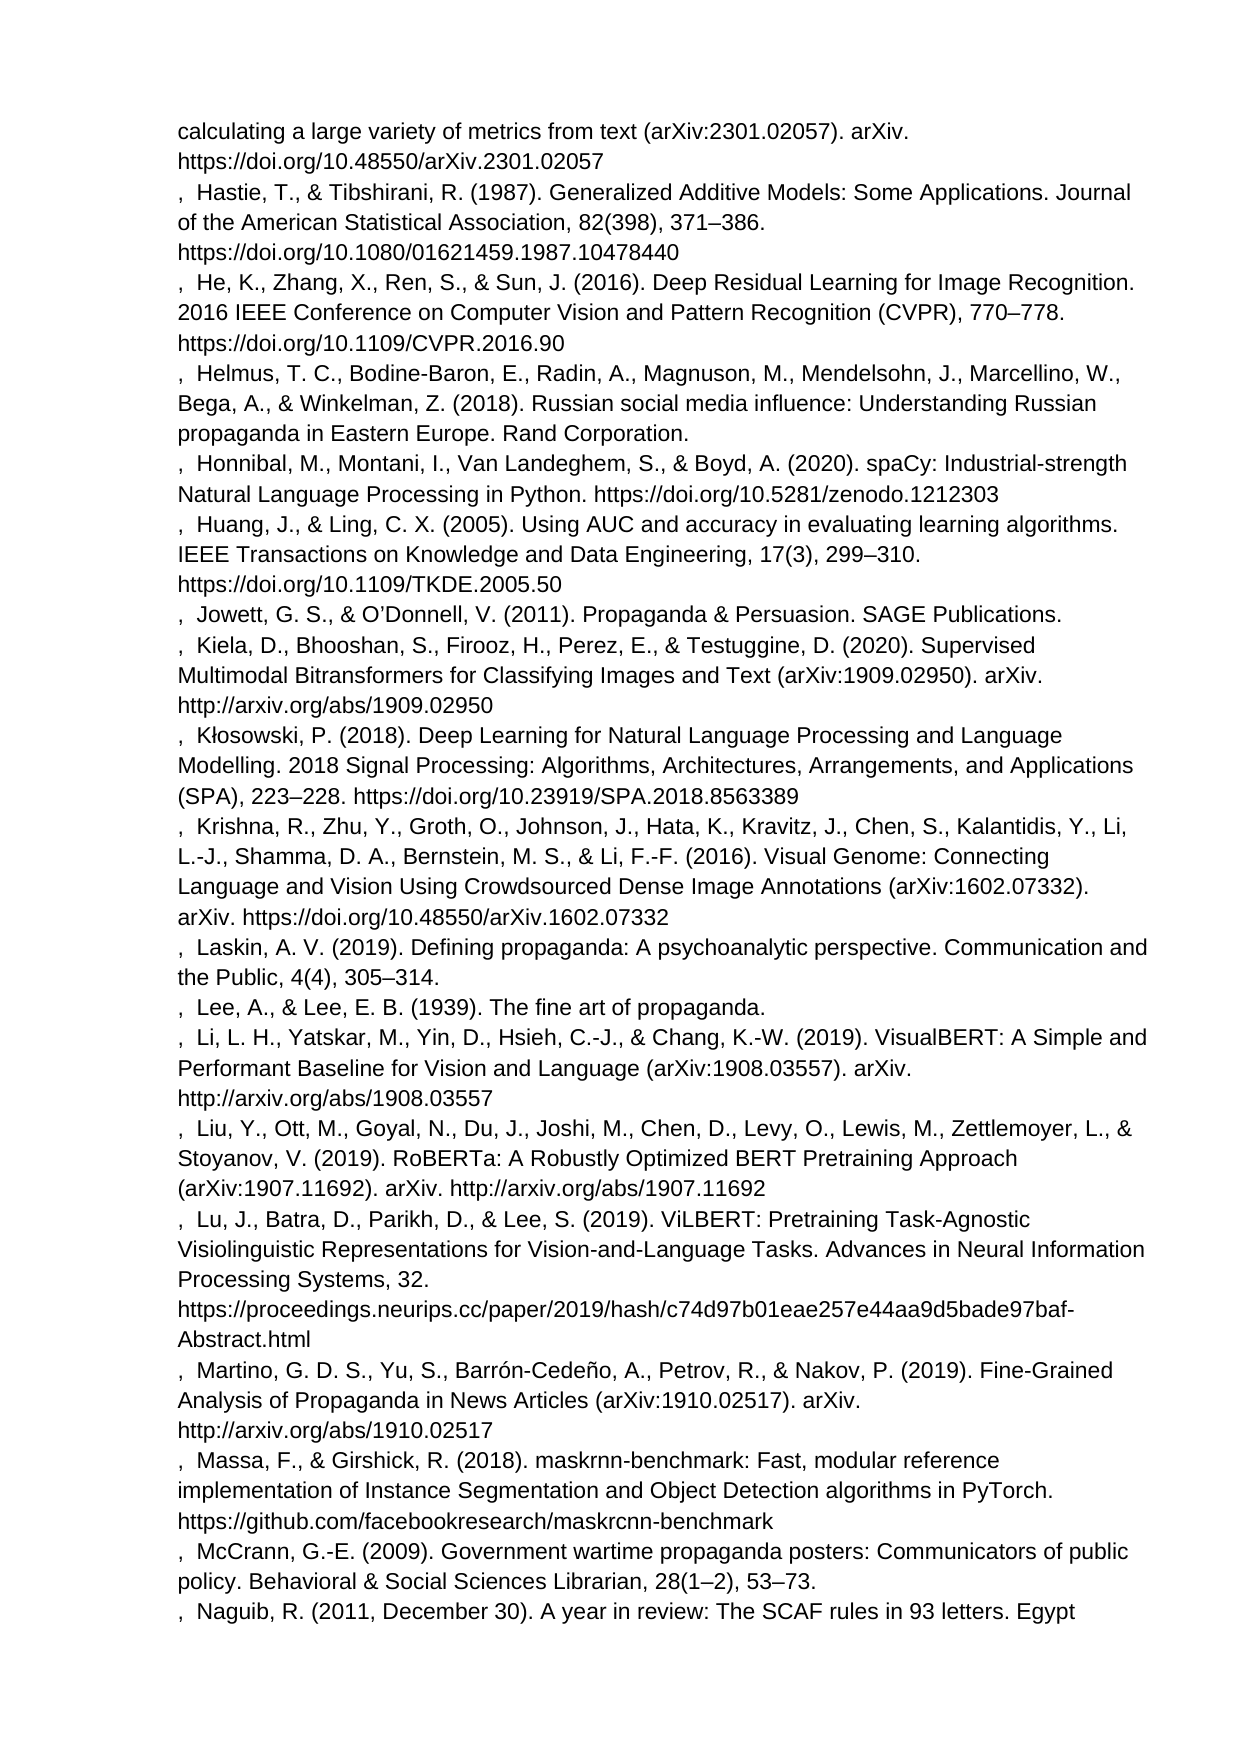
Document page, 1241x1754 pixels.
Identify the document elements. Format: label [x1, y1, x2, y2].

text [177, 118, 1152, 1625]
